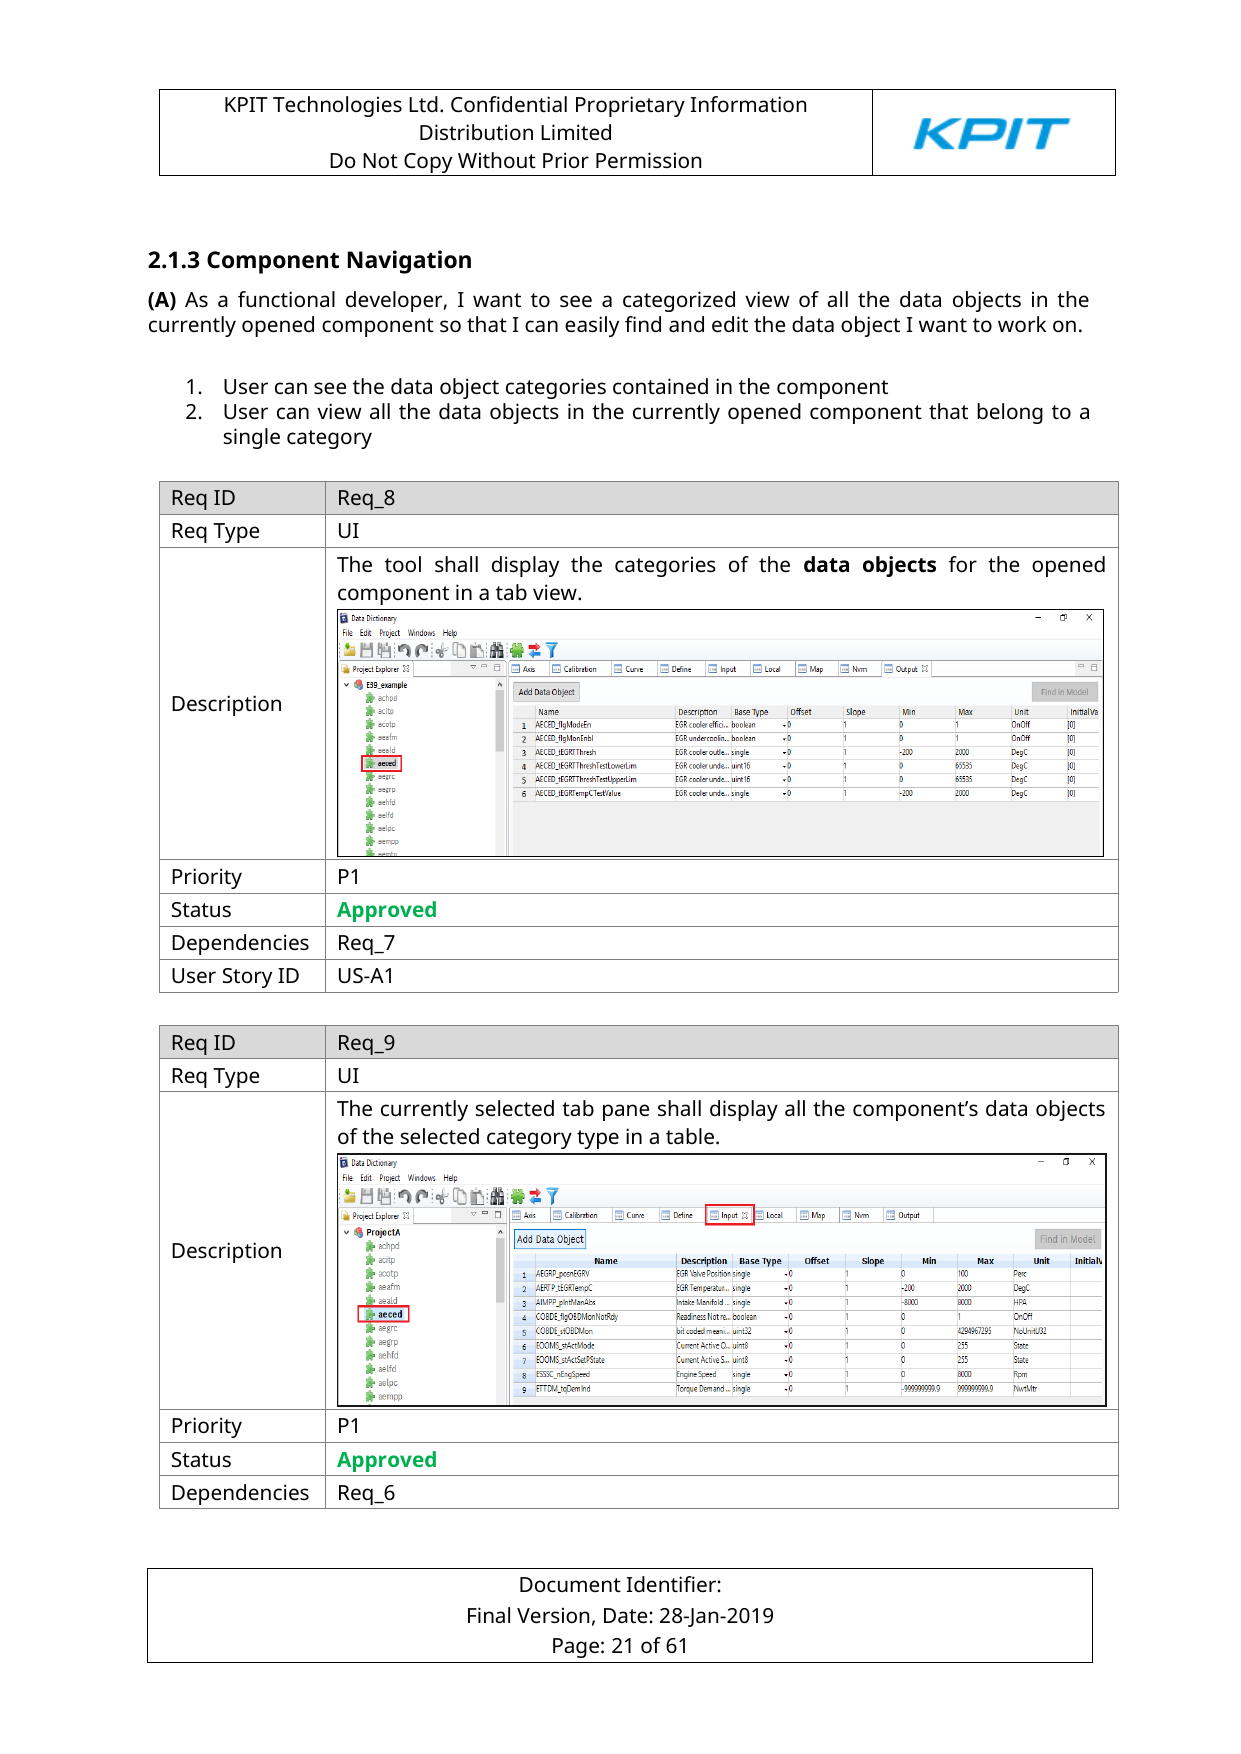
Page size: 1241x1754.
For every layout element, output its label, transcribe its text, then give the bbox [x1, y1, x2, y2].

table_cell Priority [160, 860, 325, 892]
table_cell P1 [326, 860, 1118, 892]
table_cell UI [326, 515, 1118, 547]
table_cell Req Type [160, 1059, 325, 1091]
table_cell P1 [326, 1410, 1118, 1442]
subtitle Component Navigation [148, 245, 1092, 274]
list User can view all the data objects in the currently opened component that belong to a single category [185, 399, 1092, 449]
table_cell Status [160, 894, 325, 926]
table_cell Description [160, 1092, 325, 1409]
table_cell UI [326, 1059, 1118, 1091]
picture [338, 1155, 1105, 1405]
table_cell Req_7 [326, 927, 1118, 959]
table_header Req ID [160, 482, 325, 514]
table_cell Dependencies [160, 1476, 325, 1508]
table_cell Status [160, 1443, 325, 1475]
table_cell The currently selected tab pane shall display all the component’s data objects of the selected category type in a table. [326, 1092, 1118, 1409]
list User can see the data object categories contained in the component [185, 374, 1092, 399]
picture [338, 610, 1103, 856]
table_cell US-A1 [326, 960, 1118, 992]
table_cell Approved [326, 1443, 1118, 1475]
table_cell Req Type [160, 515, 325, 547]
table_header Req_8 [326, 482, 1118, 514]
picture [894, 103, 1092, 162]
table_header Req ID [160, 1026, 325, 1058]
table_cell User Story ID [160, 960, 325, 992]
text (A) As a functional developer, I want to see a categorized view of all the data objects in the currently opened component so that I can easily find and edit the data object I want to work on. [148, 287, 1092, 337]
table_header Req_9 [326, 1026, 1118, 1058]
table_cell Description [160, 548, 325, 859]
table_cell Req_6 [326, 1476, 1118, 1508]
table_cell The tool shall display the categories of the data objects for the opened component in a tab view. [326, 548, 1118, 859]
table_cell Priority [160, 1410, 325, 1442]
table_cell Approved [326, 894, 1118, 926]
table_cell Dependencies [160, 927, 325, 959]
